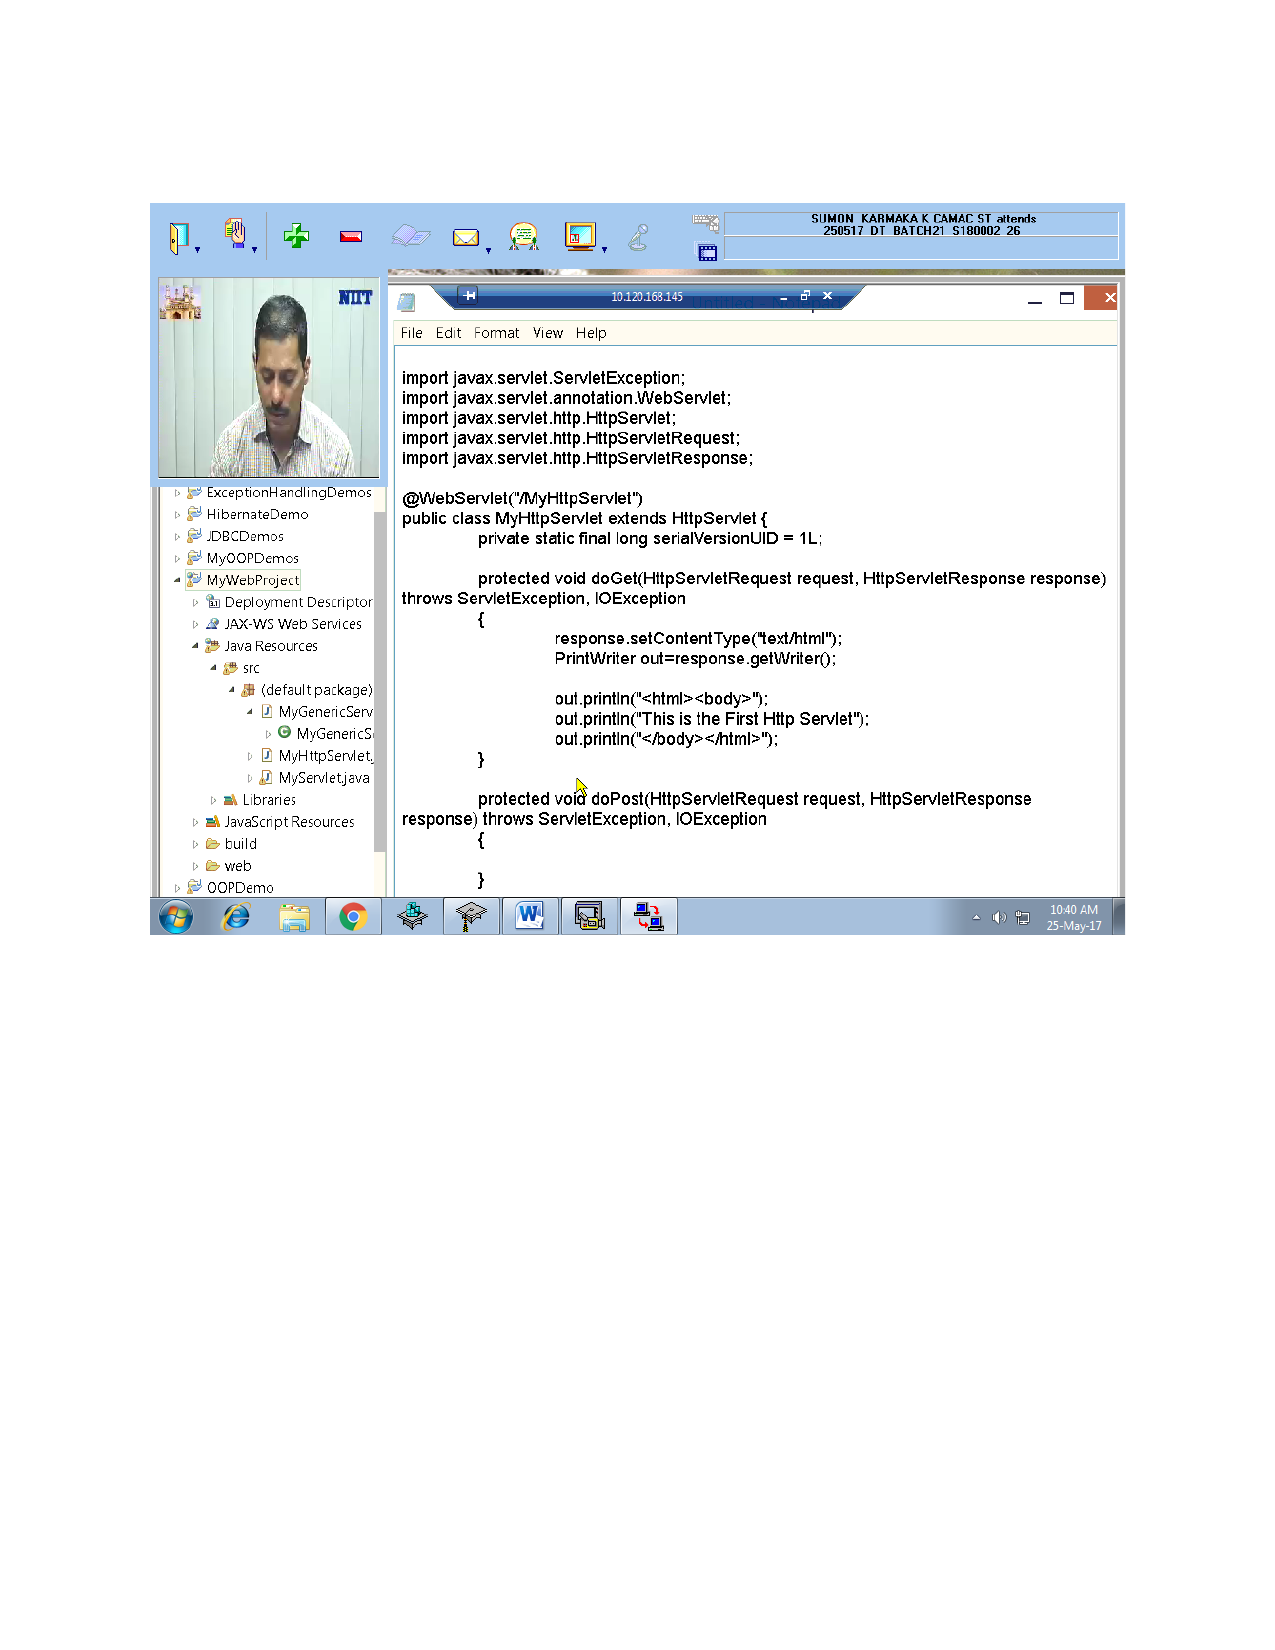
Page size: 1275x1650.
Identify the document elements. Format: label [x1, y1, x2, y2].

picture [150, 203, 1125, 935]
